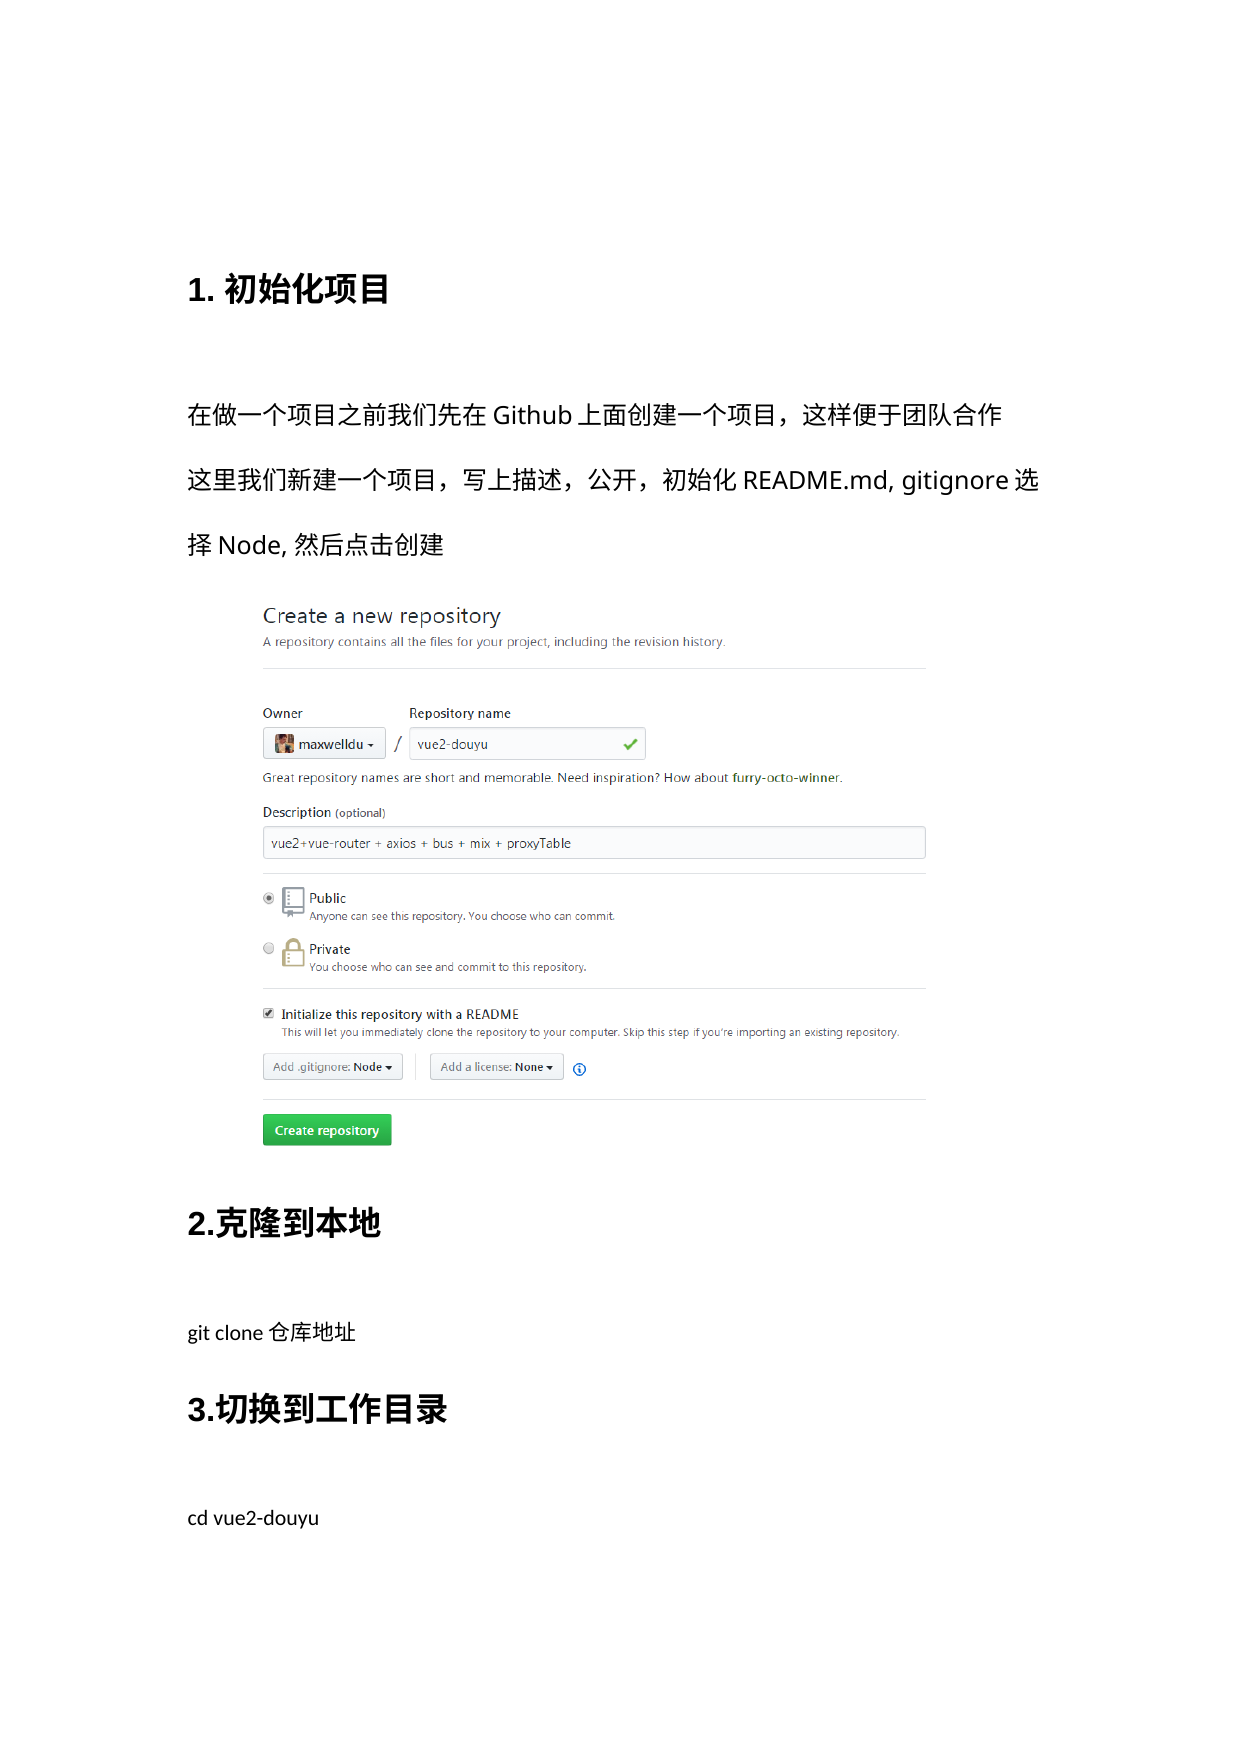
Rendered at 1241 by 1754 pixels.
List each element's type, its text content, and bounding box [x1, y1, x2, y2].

subtitle 1. 初始化项目 [187, 254, 1053, 319]
picture [187, 584, 997, 1152]
list git clone 仓库地址 [187, 1315, 1053, 1347]
subtitle 2.克隆到本地 [187, 1188, 1053, 1253]
text 在做一个项目之前我们先在Github上面创建一个项目，这样便于团队合作 [187, 381, 1053, 446]
subtitle 3.切换到工作目录 [187, 1374, 1053, 1439]
list cd vue2-douyu [187, 1501, 1053, 1533]
text 这里我们新建一个项目，写上描述，公开，初始化README.md, gitignore选择Node, 然后点击创建 [187, 446, 1053, 576]
